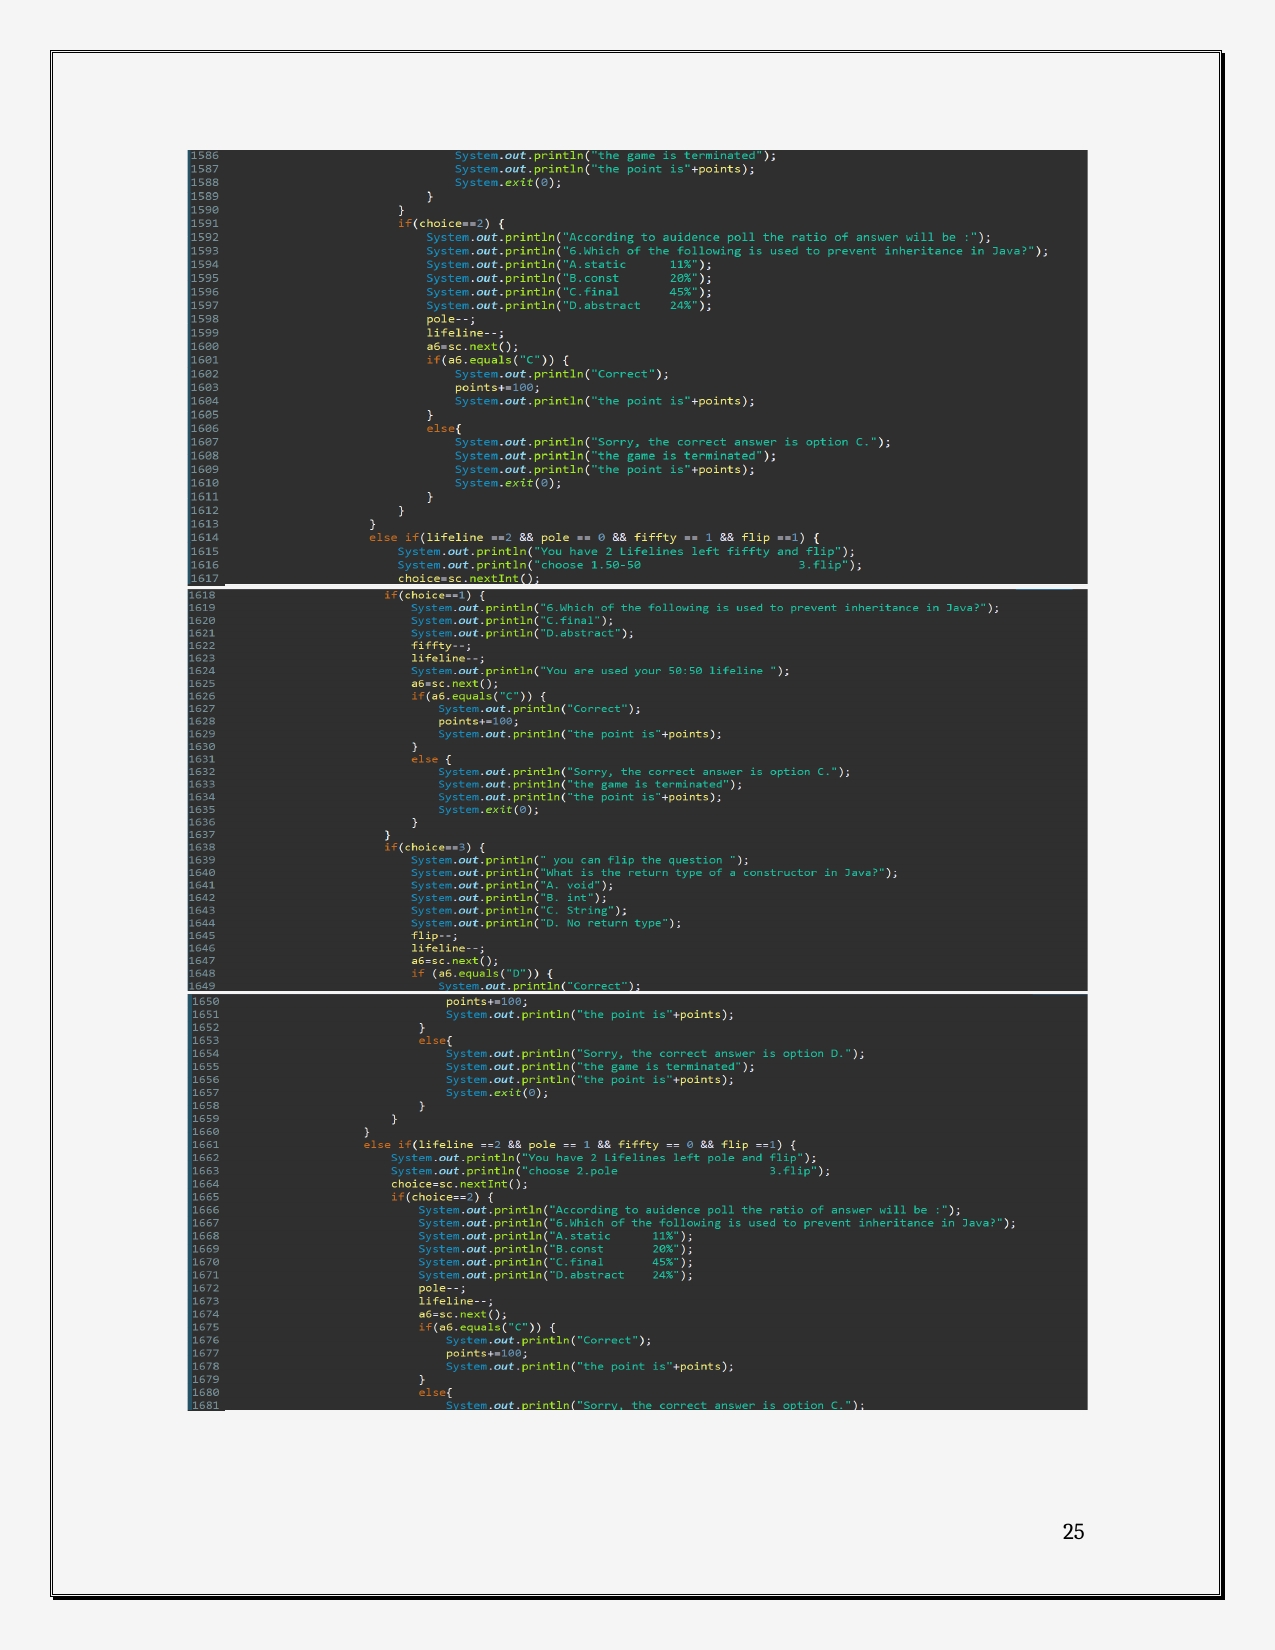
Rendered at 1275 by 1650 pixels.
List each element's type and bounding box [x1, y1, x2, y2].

picture [187, 994, 1088, 1411]
picture [187, 589, 1088, 991]
picture [187, 150, 1088, 586]
